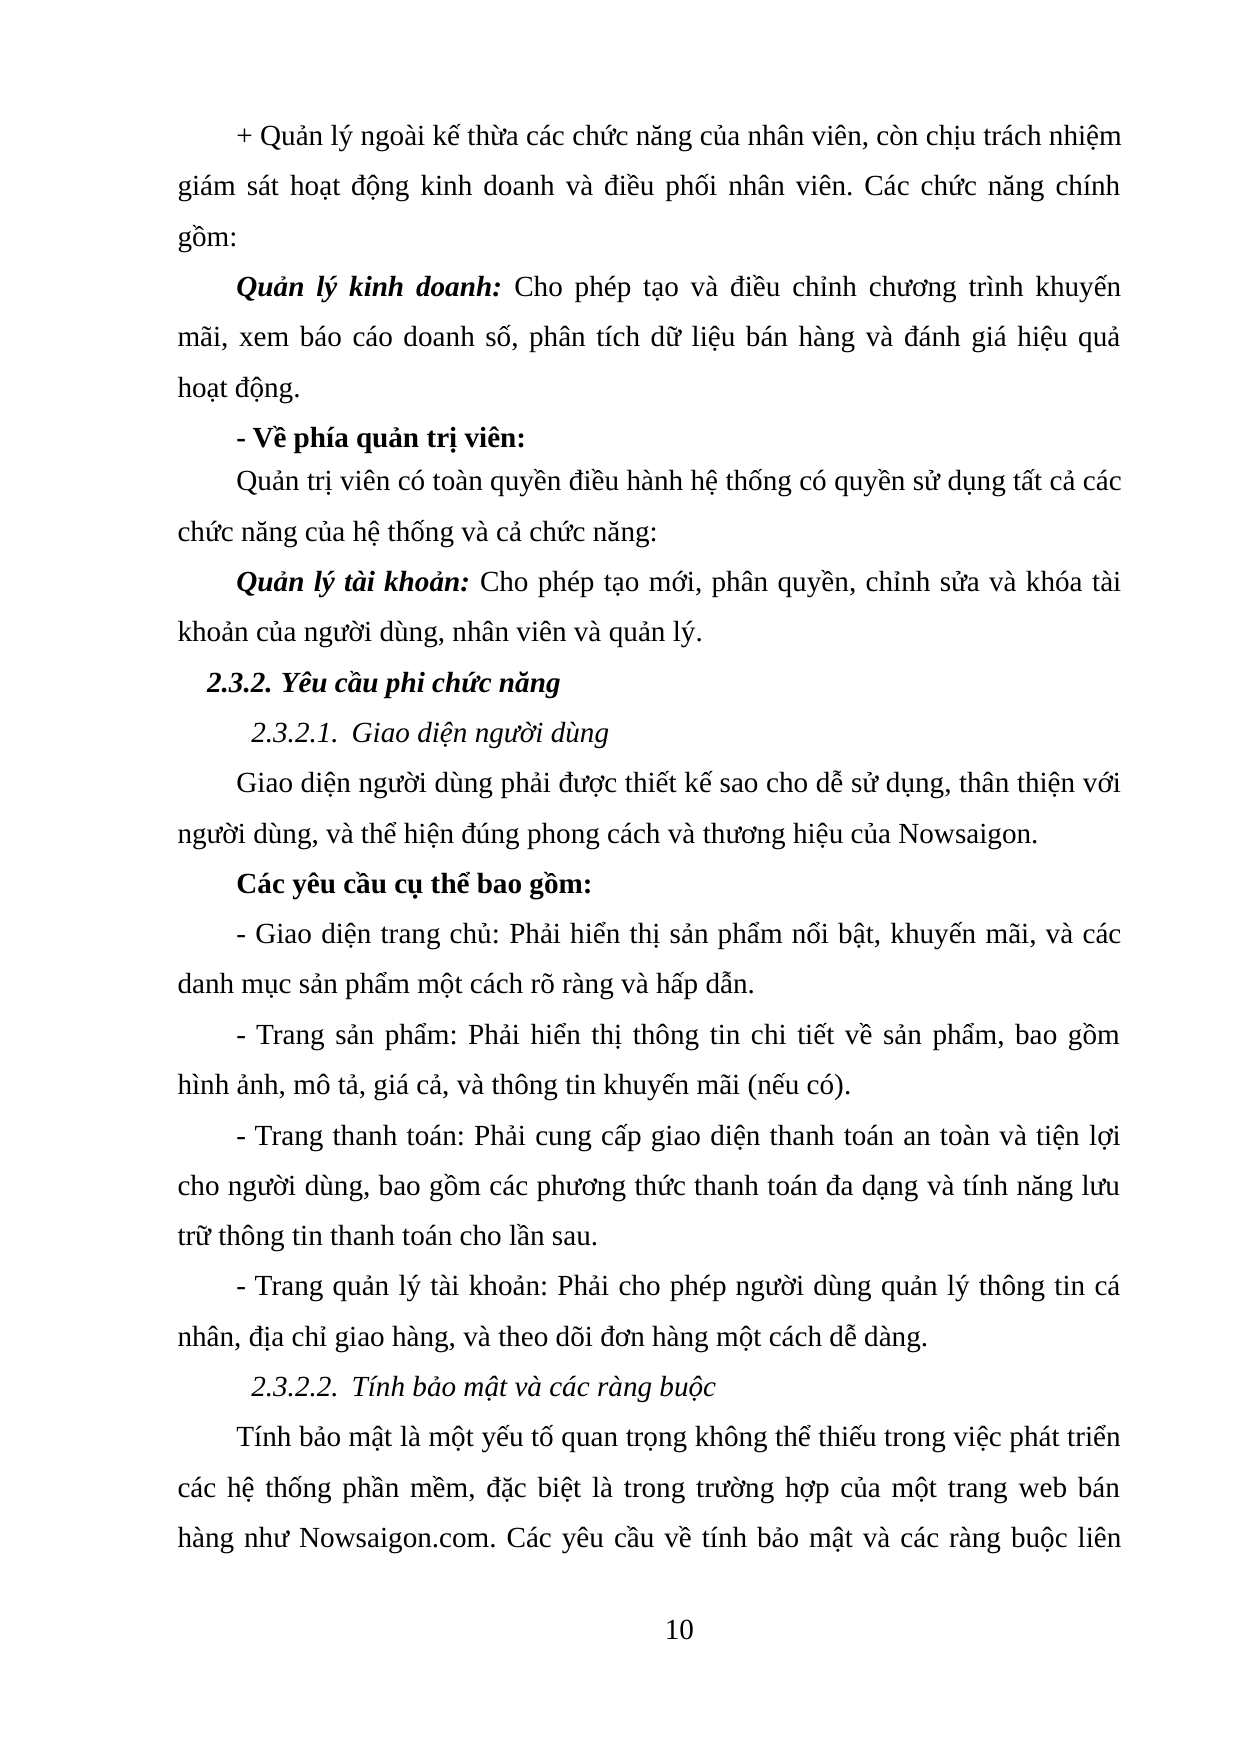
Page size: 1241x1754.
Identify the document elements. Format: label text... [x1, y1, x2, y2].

text - Trang thanh toán: Phải cung cấp giao diện thanh toán an toàn và tiện lợi cho người dùng, bao gồm các phương thức thanh toán đa dạng và tính năng lưu trữ thông tin thanh toán cho lần sau. [177, 1118, 1122, 1252]
subtitle Yêu cầu phi chức năng [207, 665, 1122, 698]
text - Giao diện trang chủ: Phải hiển thị sản phẩm nổi bật, khuyến mãi, và các danh mục sản phẩm một cách rõ ràng và hấp dẫn. [177, 916, 1122, 1000]
text Quản lý kinh doanh: Cho phép tạo và điều chỉnh chương trình khuyến mãi, xem báo cáo doanh số, phân tích dữ liệu bán hàng và đánh giá hiệu quả hoạt động. [177, 269, 1122, 403]
text + Quản lý ngoài kế thừa các chức năng của nhân viên, còn chịu trách nhiệm giám sát hoạt động kinh doanh và điều phối nhân viên. Các chức năng chính gồm: [177, 118, 1122, 252]
text Các yêu cầu cụ thể bao gồm: [177, 866, 1122, 899]
text Về phía quản trị viên: [177, 420, 1122, 453]
text - Trang quản lý tài khoản: Phải cho phép người dùng quản lý thông tin cá nhân, địa chỉ giao hàng, và theo dõi đơn hàng một cách dễ dàng. [177, 1268, 1122, 1352]
text Quản trị viên có toàn quyền điều hành hệ thống có quyền sử dụng tất cả các chức năng của hệ thống và cả chức năng: [177, 463, 1122, 547]
subtitle Tính bảo mật và các ràng buộc [251, 1369, 1122, 1403]
text Quản lý tài khoản: Cho phép tạo mới, phân quyền, chỉnh sửa và khóa tài khoản của người dùng, nhân viên và quản lý. [177, 564, 1122, 648]
subtitle Giao diện người dùng [251, 715, 1122, 749]
text Giao diện người dùng phải được thiết kế sao cho dễ sử dụng, thân thiện với người dùng, và thể hiện đúng phong cách và thương hiệu của Nowsaigon. [177, 765, 1122, 849]
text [177, 1419, 1122, 1554]
text - Trang sản phẩm: Phải hiển thị thông tin chi tiết về sản phẩm, bao gồm hình ảnh, mô tả, giá cả, và thông tin khuyến mãi (nếu có). [177, 1017, 1122, 1101]
